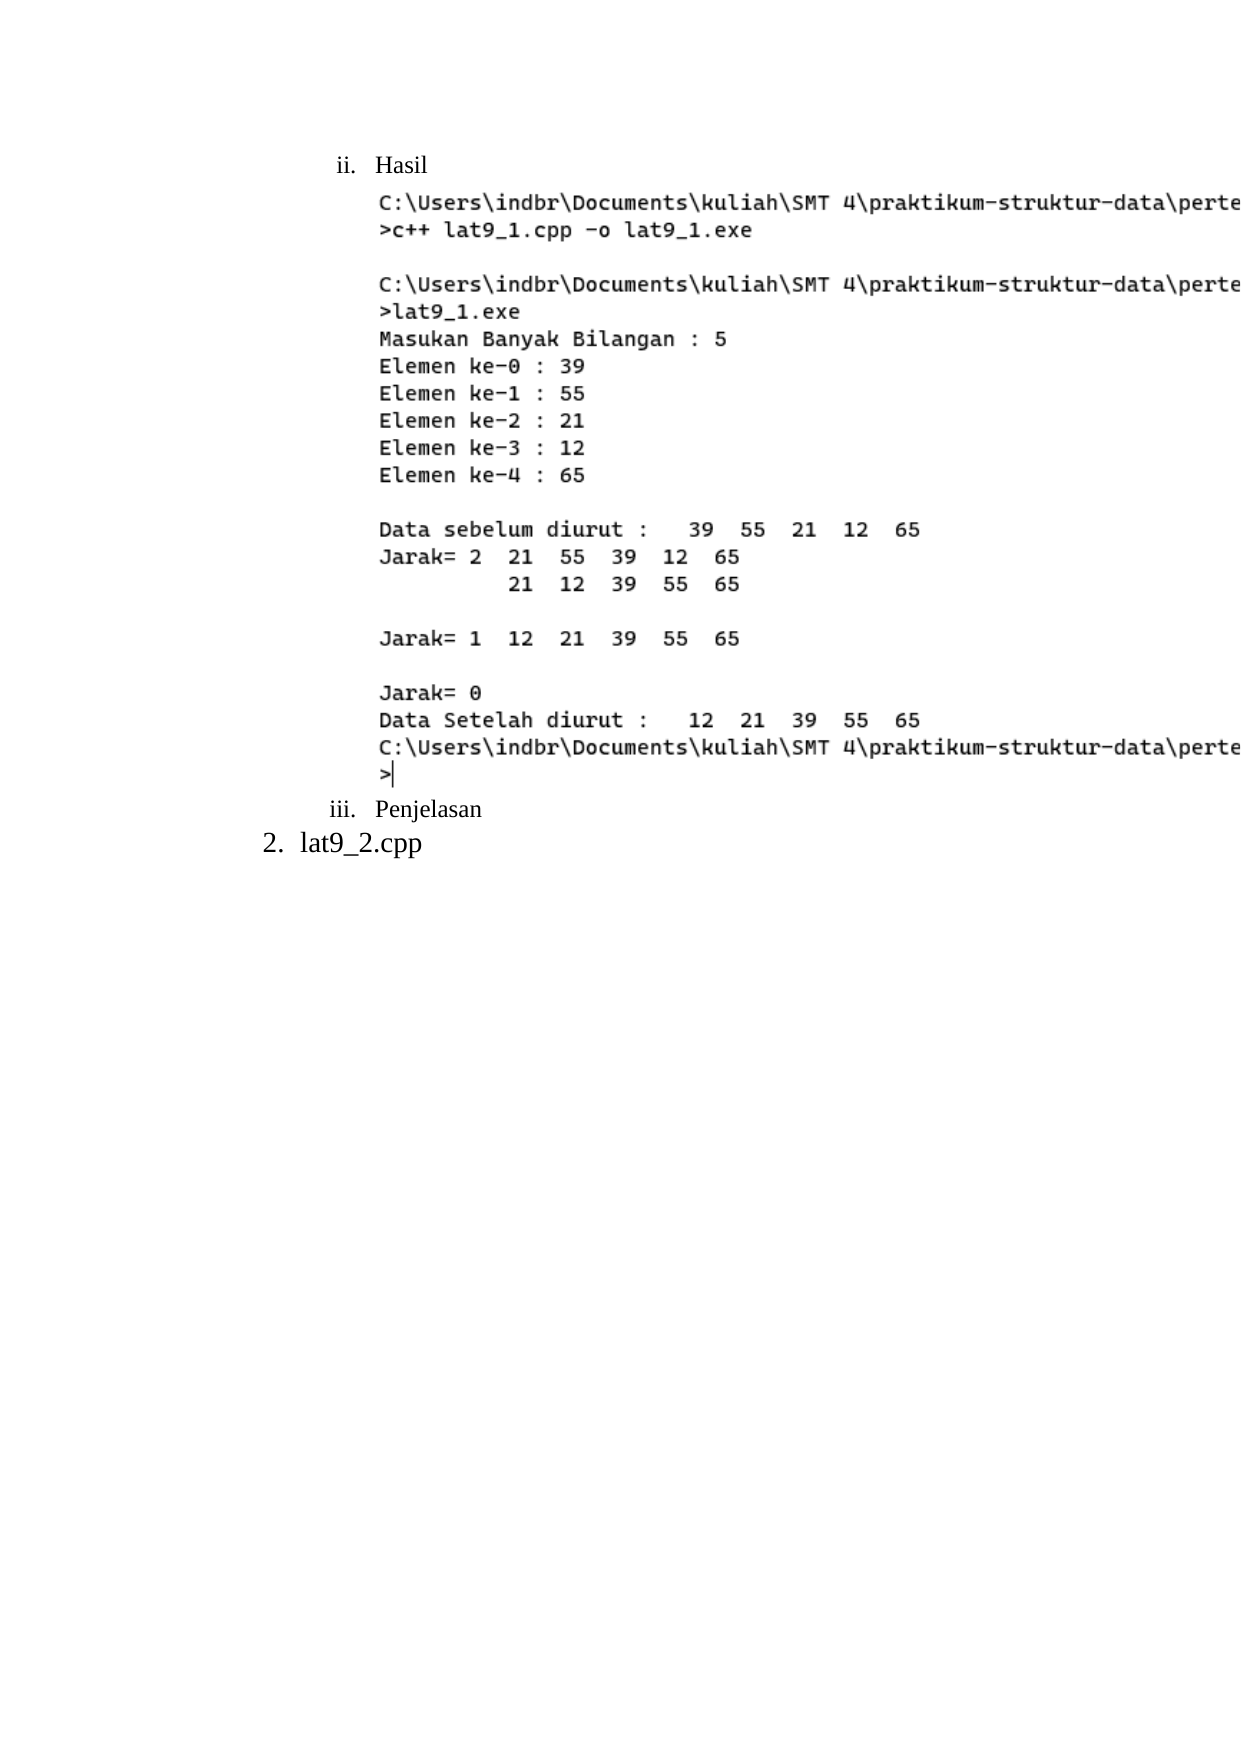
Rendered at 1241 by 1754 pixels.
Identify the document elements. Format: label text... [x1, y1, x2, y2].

picture [375, 181, 1241, 792]
list lat9_2.cpp [262, 825, 1090, 859]
list Penjelasan [356, 794, 1090, 823]
